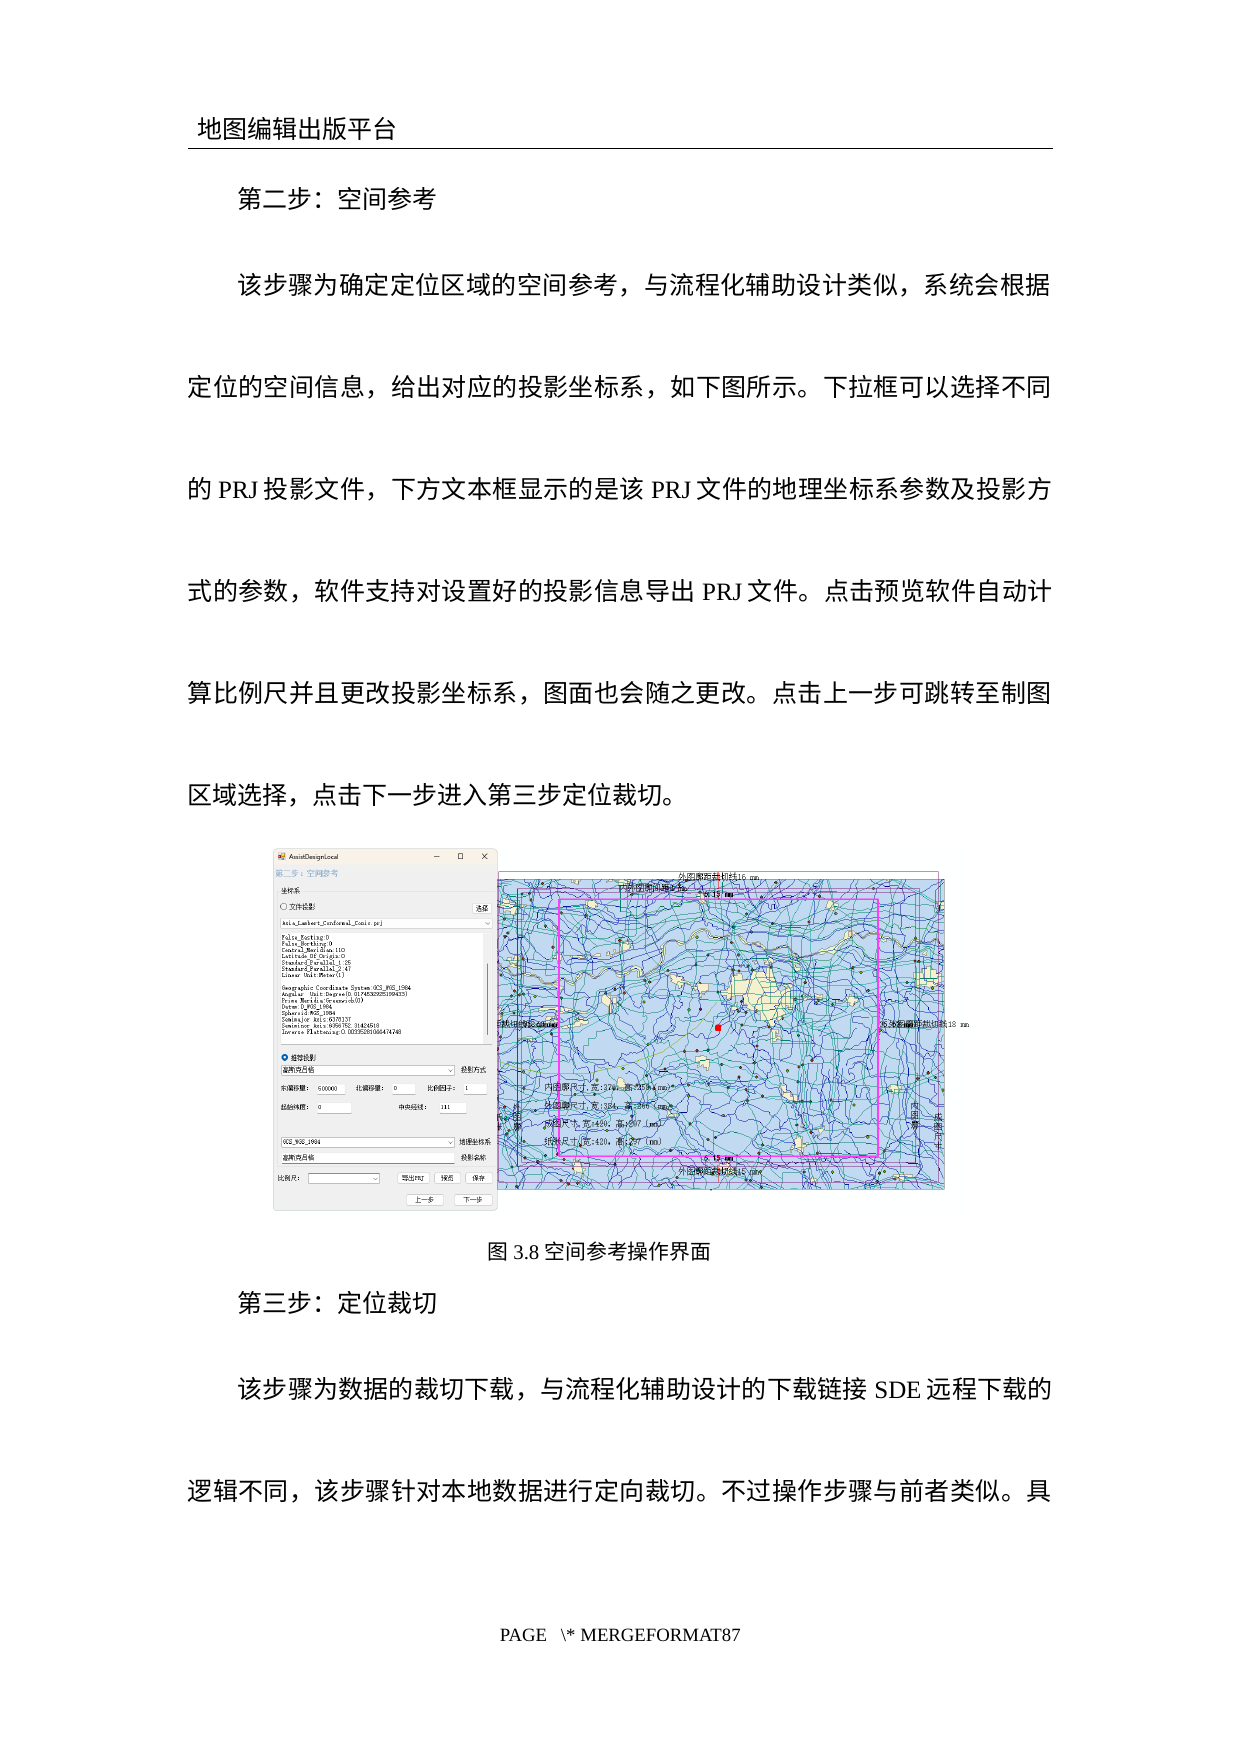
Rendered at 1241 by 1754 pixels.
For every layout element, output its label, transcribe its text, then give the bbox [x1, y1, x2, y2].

text 图 3.8 空间参考操作界面 [487, 1233, 1053, 1267]
text 该步骤为确定定位区域的空间参考，与流程化辅助设计类似，系统会根据定位的空间信息，给出对应的投影坐标系，如下图所示。下拉框可以选择不同的PRJ投影文件，下方文本框显示的是该PRJ文件的地理坐标系参数及投影方式的参数，软件支持对设置好的投影信息导出PRJ文件。点击预览软件自动计算比例尺并且更改投影坐标系，图面也会随之更改。点击上一步可跳转至制图区域选择，点击下一步进入第三步定位裁切。 [187, 250, 1053, 827]
text 第二步：空间参考 [187, 164, 1053, 232]
picture [270, 845, 970, 1215]
text 第三步：定位裁切 [187, 1267, 1053, 1335]
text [187, 1353, 1053, 1523]
